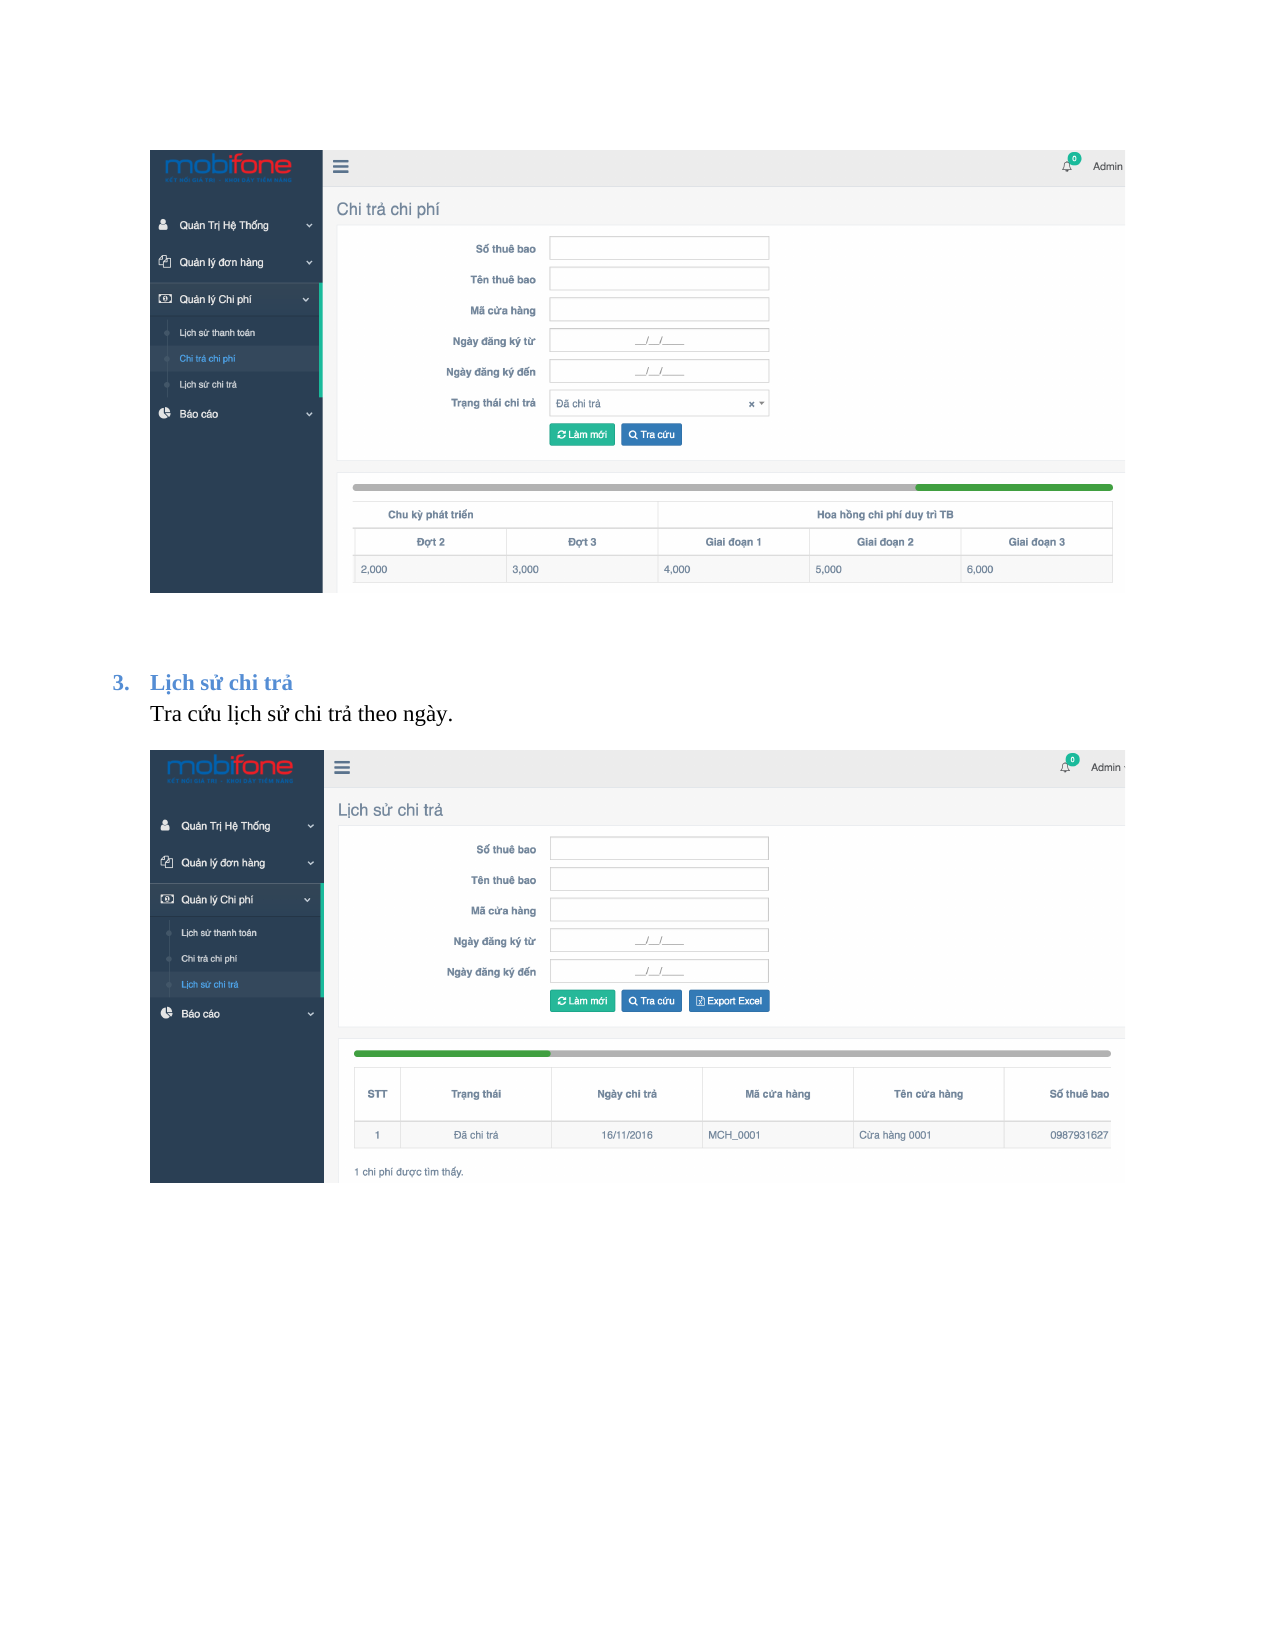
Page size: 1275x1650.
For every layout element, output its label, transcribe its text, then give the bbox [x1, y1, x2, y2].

text Tra cứu lịch sử chi trả theo ngày. [150, 700, 1125, 726]
picture [150, 150, 1125, 593]
subtitle Lịch sử chi trả [112, 669, 1125, 696]
picture [150, 750, 1125, 1183]
